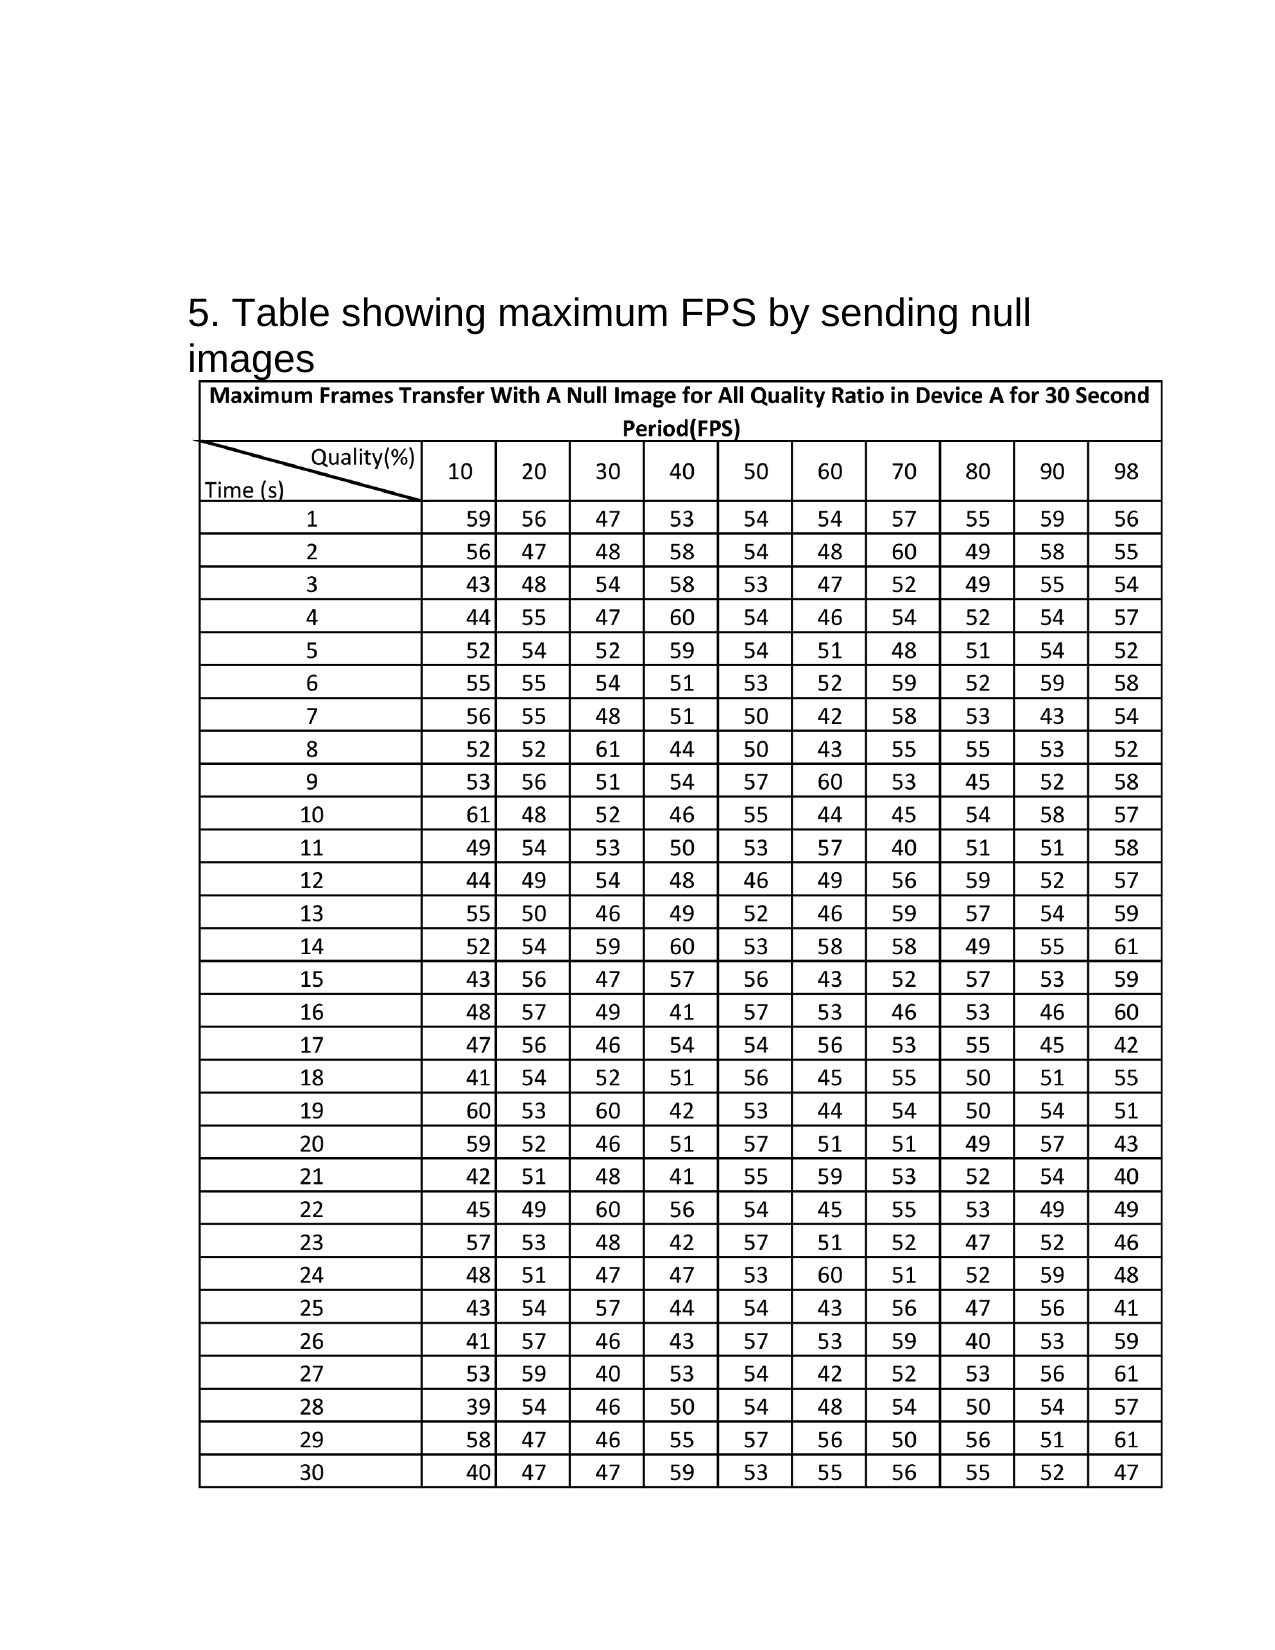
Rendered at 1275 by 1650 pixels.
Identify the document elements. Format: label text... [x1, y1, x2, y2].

picture [187, 380, 1163, 1490]
text 5. Table showing maximum FPS by sending null images [187, 289, 1087, 380]
